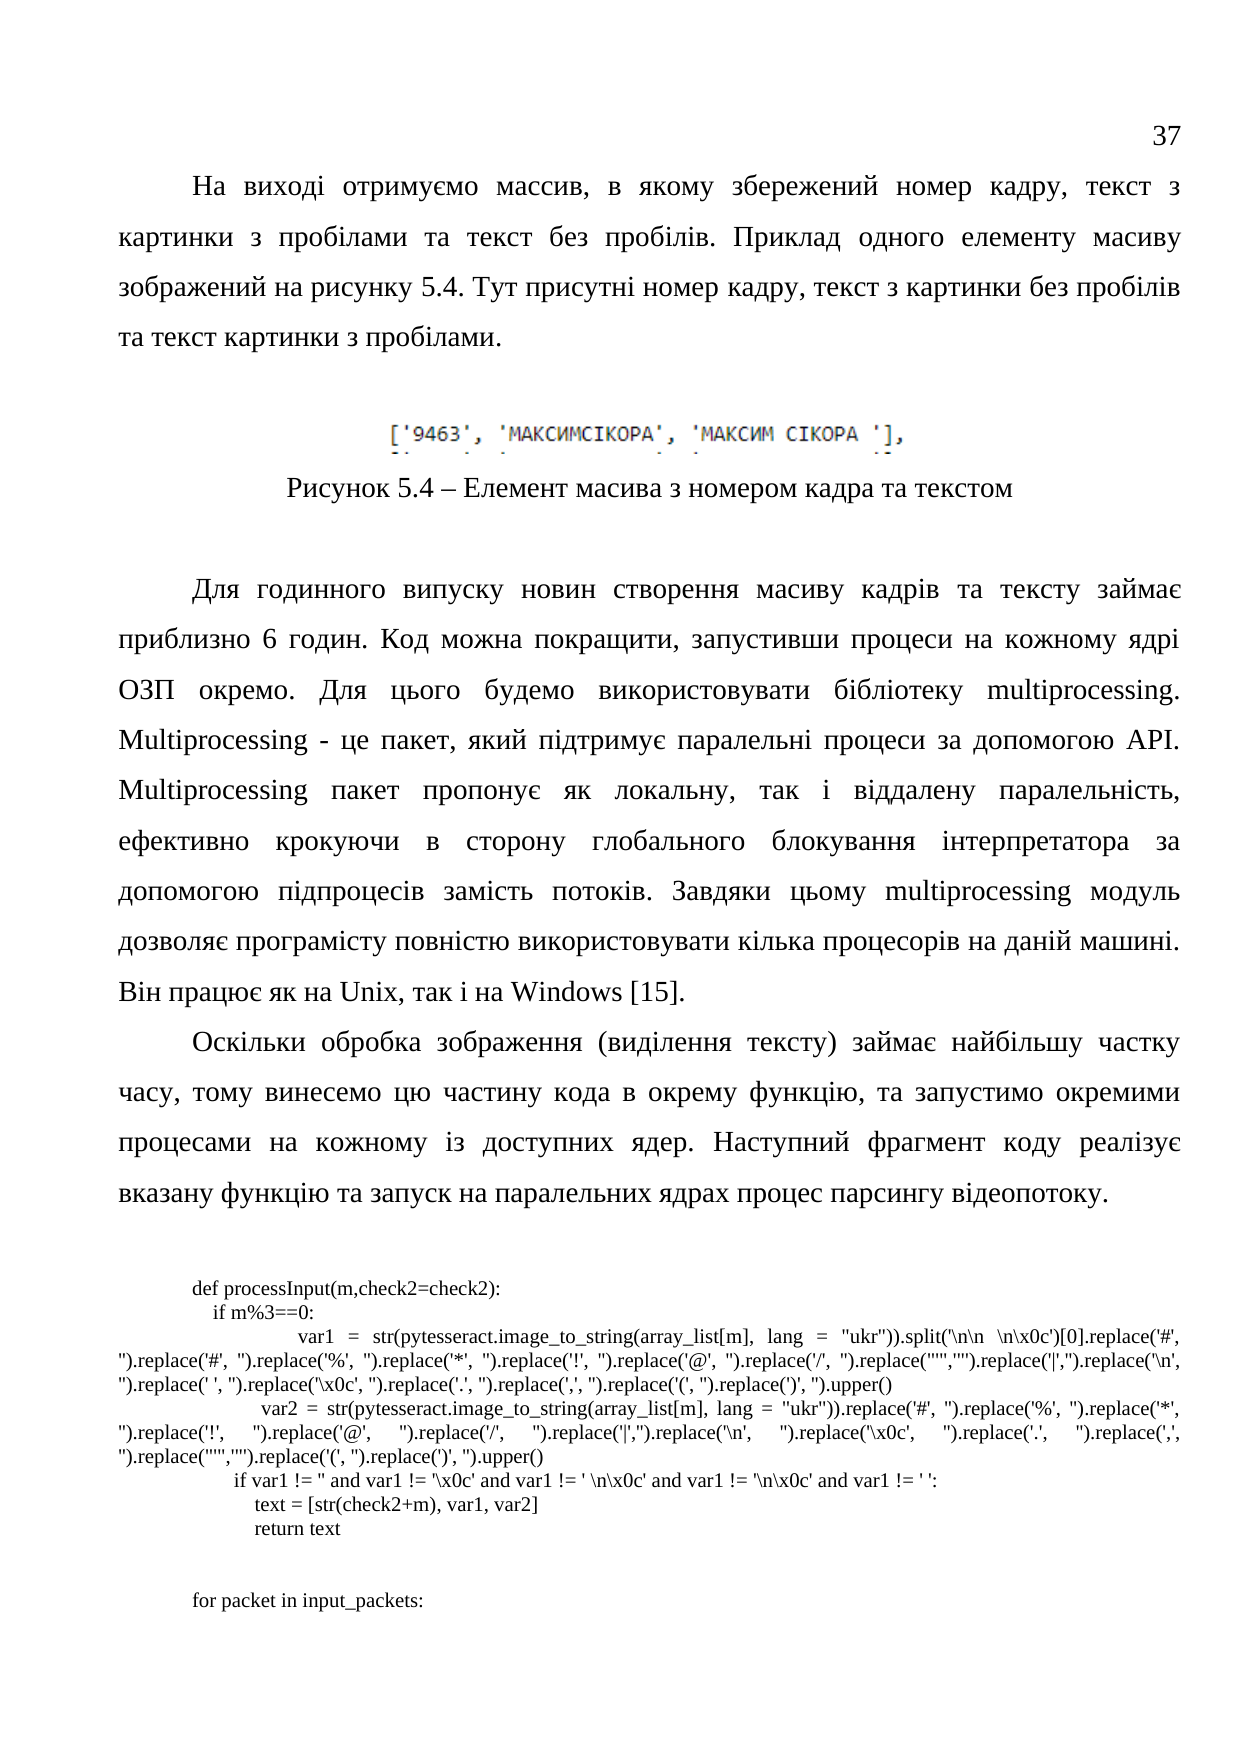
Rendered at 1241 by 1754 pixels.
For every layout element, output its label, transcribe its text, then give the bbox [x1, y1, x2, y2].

text Оскільки обробка зображення (виділення тексту) займає найбільшу частку часу, тому винесемо цю частину кода в окрему функцію, та запустимо окремими процесами на кожному із доступних ядер. Наступний фрагмент коду реалізує вказану функцію та запуск на паралельних ядрах процес парсингу відеопотоку. [118, 1024, 1181, 1208]
text На виході отримуємо массив, в якому збережений номер кадру, текст з картинки з пробілами та текст без пробілів. Приклад одного елементу масиву зображений на рисунку 5.4. Тут присутні номер кадру, текст з картинки без пробілів та текст картинки з пробілами. [118, 168, 1181, 353]
text if var1 != '' and var1 != '\x0c' and var1 != ' \n\x0c' and var1 != '\n\x0c' and var1 != ' ': [118, 1468, 1181, 1492]
text text = [str(check2+m), var1, var2] [118, 1492, 1181, 1516]
picture [375, 420, 924, 454]
text for packet in input_packets: [118, 1588, 1181, 1612]
text Для годинного випуску новин створення масиву кадрів та тексту займає приблизно 6 годин. Код можна покращити, запустивши процеси на кожному ядрі ОЗП окремо. Для цього будемо використовувати бібліотеку multiprocessing. Multiprocessing - це пакет, який підтримує паралельні процеси за допомогою API. Multiprocessing пакет пропонує як локальну, так і віддалену паралельність, ефективно крокуючи в сторону глобального блокування інтерпретатора за допомогою підпроцесів замість потоків. Завдяки цьому multiprocessing модуль дозволяє програмісту повністю використовувати кілька процесорів на даній машині. Він працює як на Unix, так і на Windows [15]. [118, 571, 1181, 1007]
text return text [118, 1516, 1181, 1540]
text Рисунок 5.4 – Елемент масива з номером кадра та текстом [118, 471, 1181, 504]
text def processInput(m,check2=check2): [118, 1276, 1181, 1299]
text var1 = str(pytesseract.image_to_string(array_list[m], lang = "ukr")).split('\n\n \n\x0c')[0].replace('#', '').replace('#', '').replace('%', '').replace('*', '').replace('!', '').replace('@', '').replace('/', '').replace("'",'"').replace('|','').replace('\n', '').replace(' ', '').replace('\x0c', '').replace('.', '').replace(',', '').replace('(', '').replace(')', '').upper() [118, 1324, 1181, 1396]
text var2 = str(pytesseract.image_to_string(array_list[m], lang = "ukr")).replace('#', '').replace('%', '').replace('*', '').replace('!', '').replace('@', '').replace('/', '').replace('|','').replace('\n', '').replace('\x0c', '').replace('.', '').replace(',', '').replace("'",'"').replace('(', '').replace(')', '').upper() [118, 1396, 1181, 1468]
text if m%3==0: [118, 1299, 1181, 1324]
